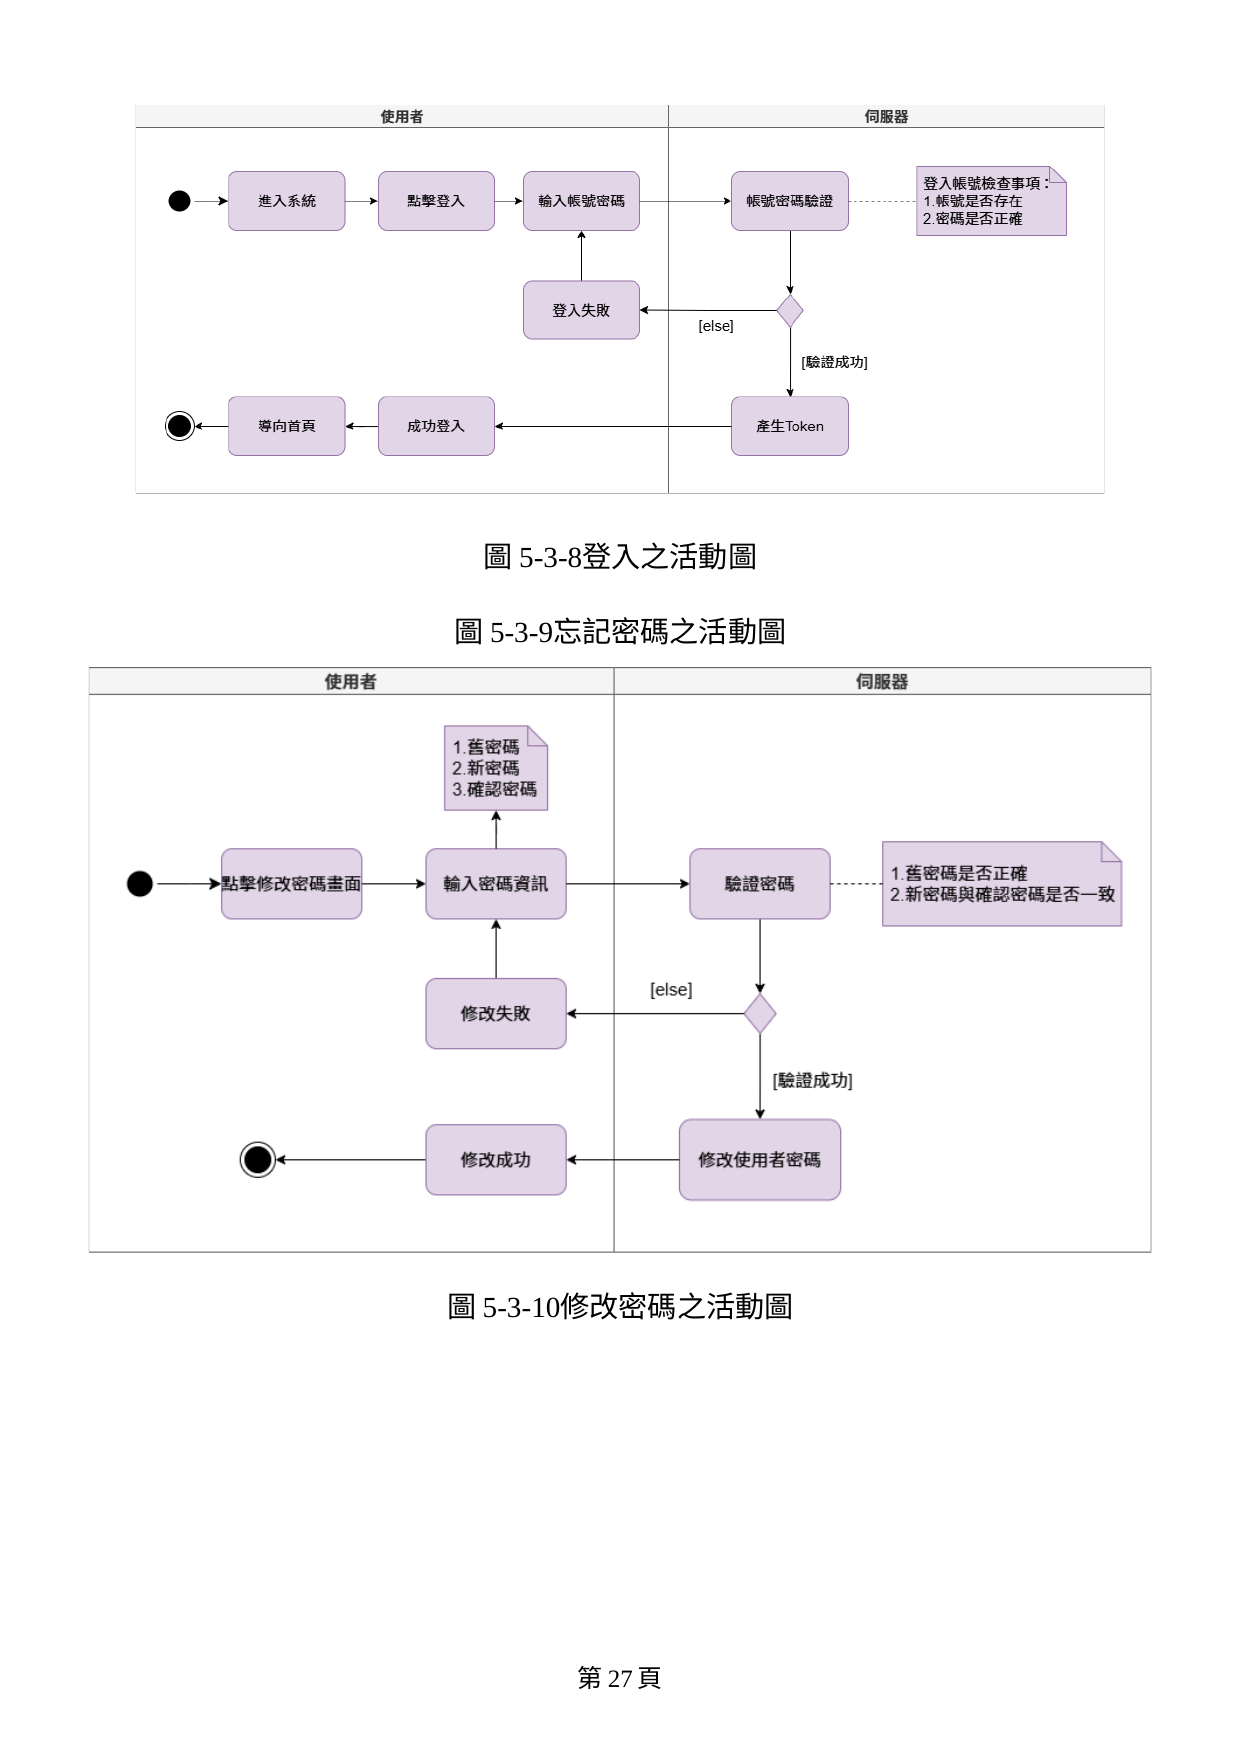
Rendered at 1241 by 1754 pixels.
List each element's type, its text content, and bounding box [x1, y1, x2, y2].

picture [88, 667, 1152, 1254]
picture [135, 105, 1105, 494]
